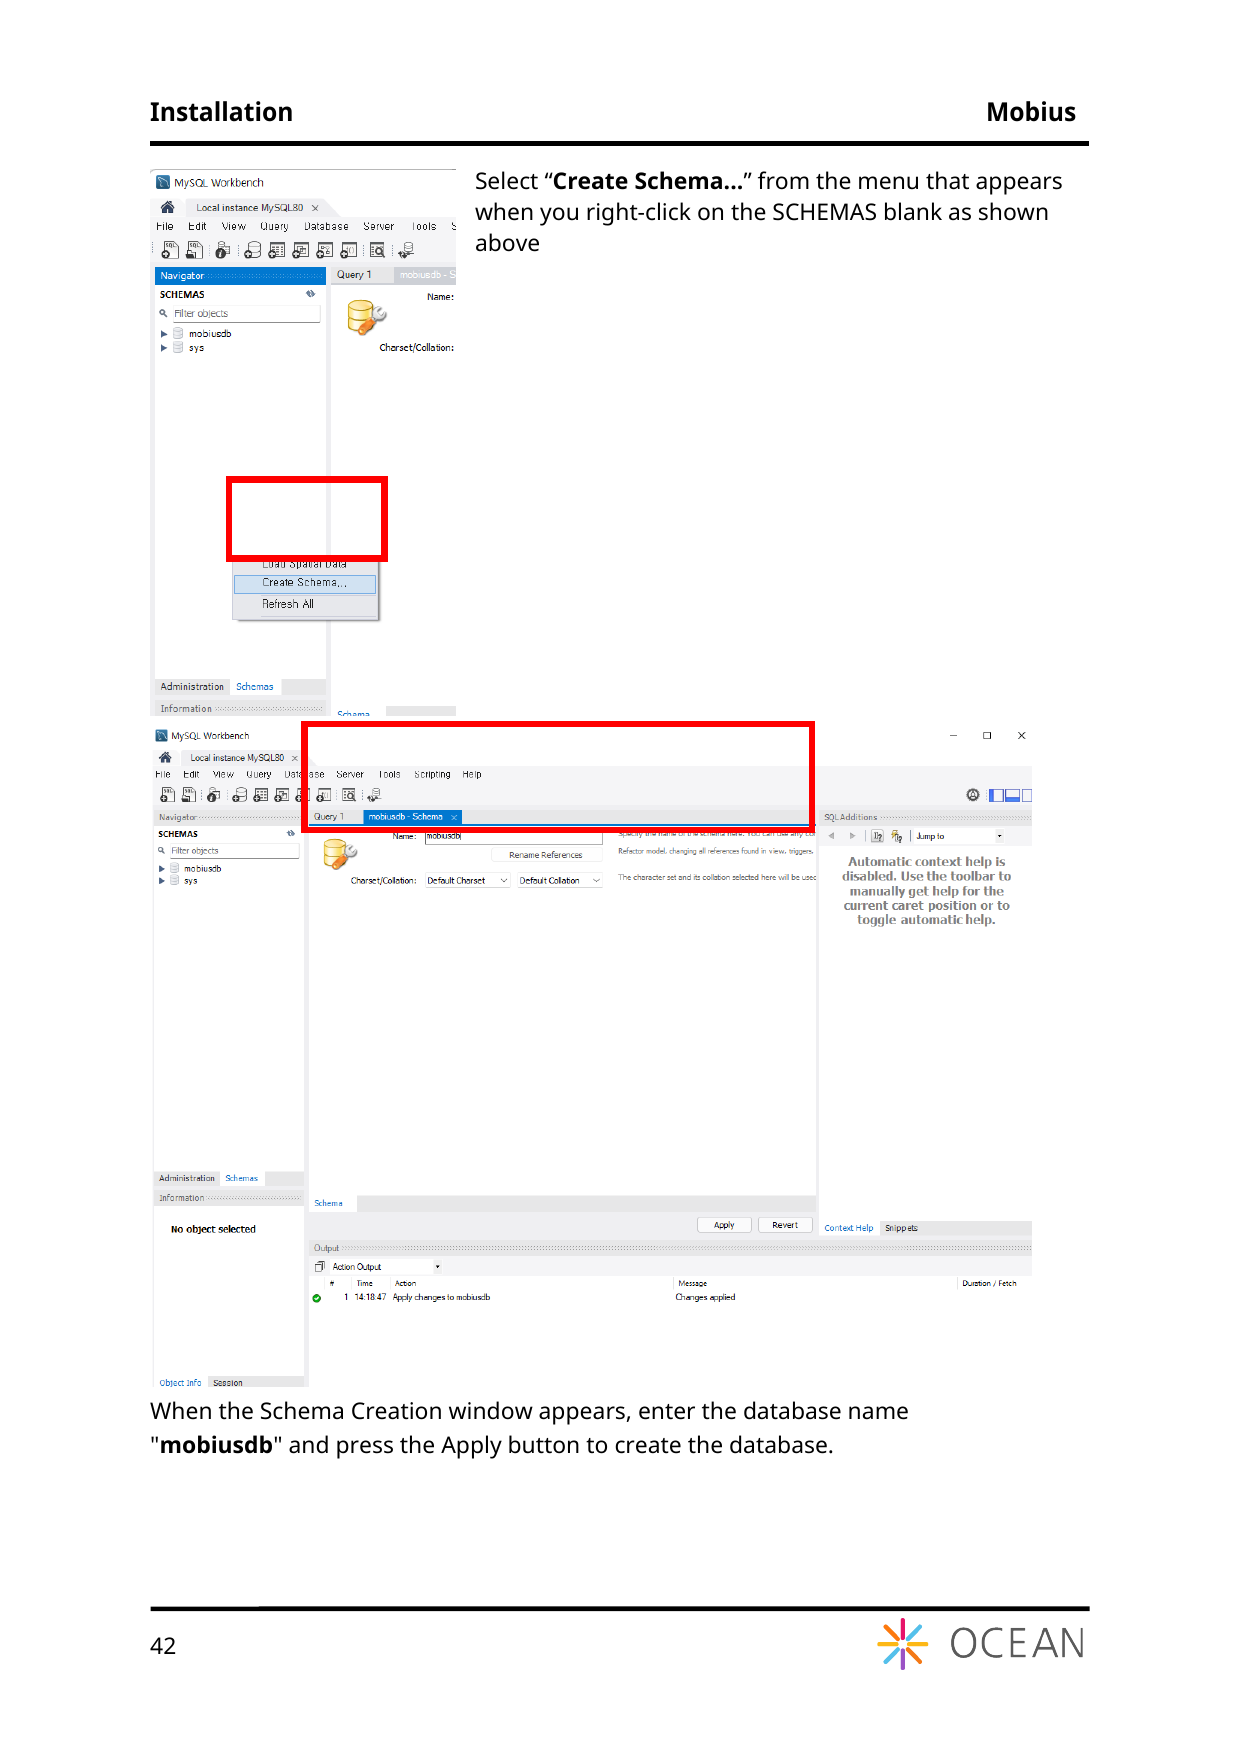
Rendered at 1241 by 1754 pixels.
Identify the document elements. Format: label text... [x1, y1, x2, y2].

picture [150, 169, 456, 716]
picture [308, 727, 809, 827]
picture [877, 1618, 1083, 1670]
text Select “Create Schema...” from the menu that appears when you right-click on the SCHEMAS blank as shown above [106, 164, 1107, 258]
text When the Schema Creation window appears, enter the database name "mobiusdb" and press the Apply button to create the database. [150, 1395, 1034, 1461]
picture [152, 726, 1032, 1387]
